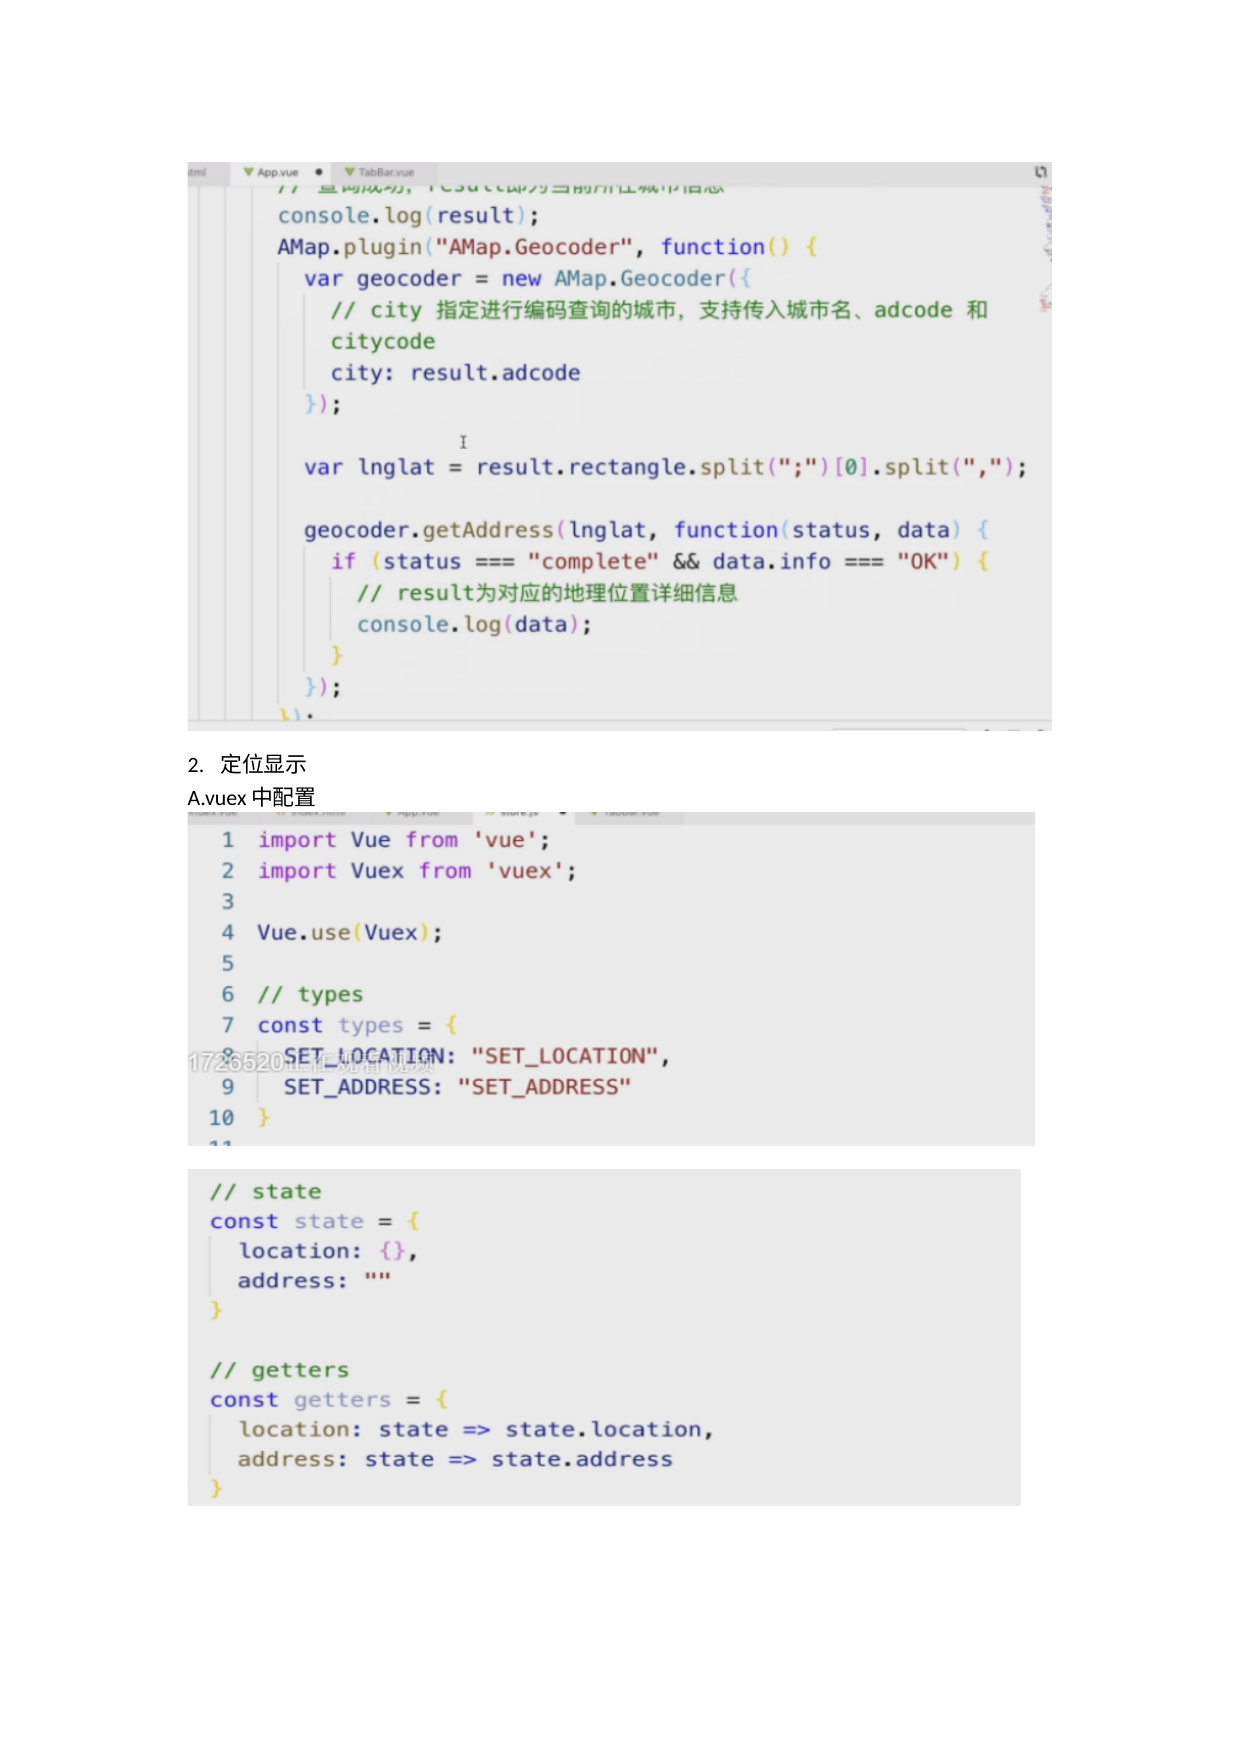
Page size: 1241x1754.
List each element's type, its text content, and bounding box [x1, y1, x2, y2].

picture [187, 812, 1035, 1146]
picture [187, 162, 1052, 731]
picture [187, 1169, 1021, 1506]
list A.vuex中配置 [187, 779, 1053, 812]
list 定位显示 [187, 747, 1053, 779]
